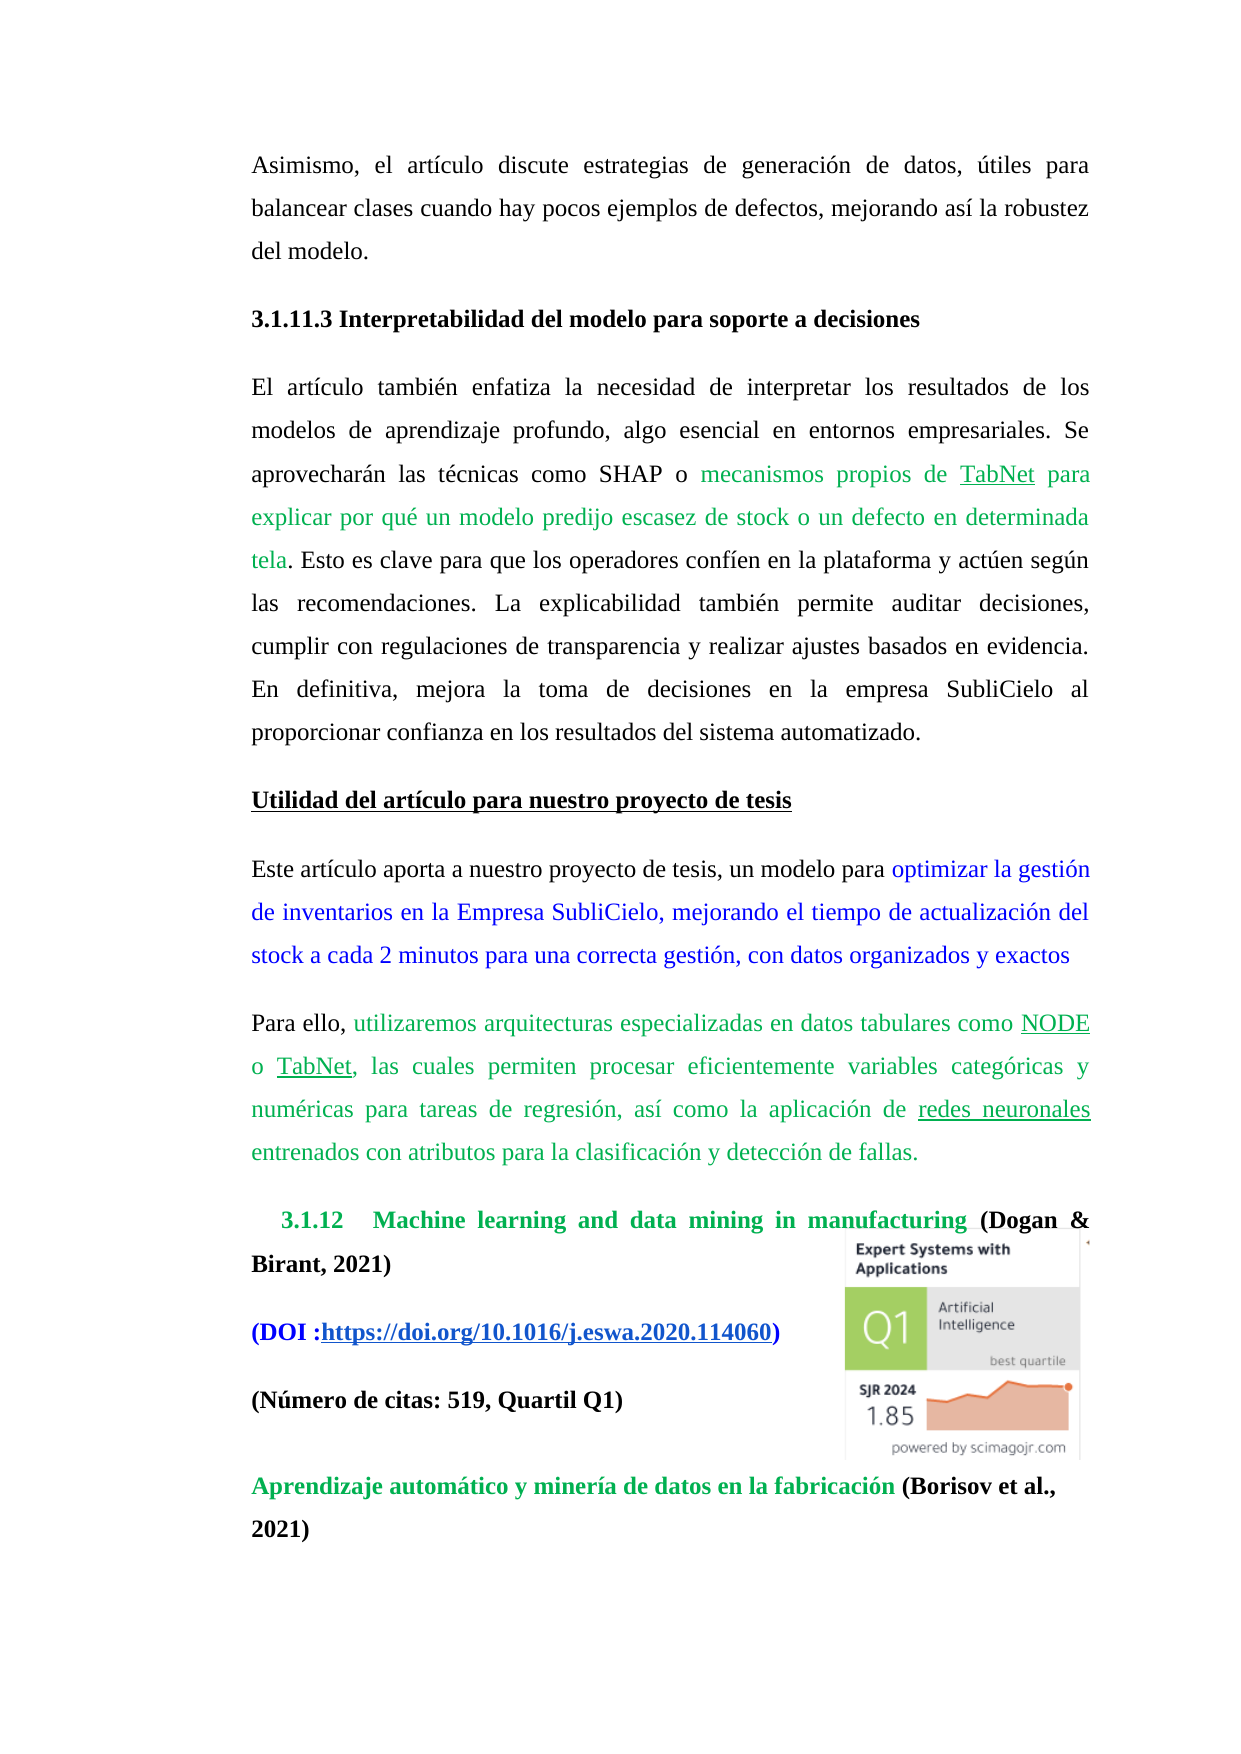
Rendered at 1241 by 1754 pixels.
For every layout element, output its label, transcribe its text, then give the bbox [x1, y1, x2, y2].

text 3.1.11.3 Interpretabilidad del modelo para soporte a decisiones [251, 304, 1090, 333]
text (DOI :https://doi.org/10.1016/j.eswa.2020.114060) [251, 1317, 1090, 1346]
subtitle 3.1.12 Machine learning and data mining in manufacturing (Dogan & Birant, 2021) [251, 1206, 1090, 1277]
picture [844, 1414, 1090, 1460]
text (Número de citas: 519, Quartil Q1) [251, 1385, 1090, 1414]
text El artículo también enfatiza la necesidad de interpretar los resultados de los modelos de aprendizaje profundo, algo esencial en entornos empresariales. Se aprovecharán las técnicas como SHAP o mecanismos propios de TabNet para explicar por qué un modelo predijo escasez de stock o un defecto en determinada tela. Esto es clave para que los operadores confíen en la plataforma y actúen según las recomendaciones. La explicabilidad también permite auditar decisiones, cumplir con regulaciones de transparencia y realizar ajustes basados en evidencia. En definitiva, mejora la toma de decisiones en la empresa SubliCielo al proporcionar confianza en los resultados del sistema automatizado. [251, 372, 1090, 746]
text Aprendizaje automático y minería de datos en la fabricación (Borisov et al., 2021) [251, 1471, 1090, 1543]
picture [844, 1346, 1090, 1385]
text Utilidad del artículo para nuestro proyecto de tesis [251, 786, 1090, 814]
text Este artículo aporta a nuestro proyecto de tesis, un modelo para optimizar la gestión de inventarios en la Empresa SubliCielo, mejorando el tiempo de actualización del stock a cada 2 minutos para una correcta gestión, con datos organizados y exactos [251, 854, 1090, 969]
picture [844, 1277, 1090, 1317]
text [251, 150, 1090, 265]
text Para ello, utilizaremos arquitecturas especializadas en datos tabulares como NODE o TabNet, las cuales permiten procesar eficientemente variables categóricas y numéricas para tareas de regresión, así como la aplicación de redes neuronales entrenados con atributos para la clasificación y detección de fallas. [251, 1008, 1090, 1166]
